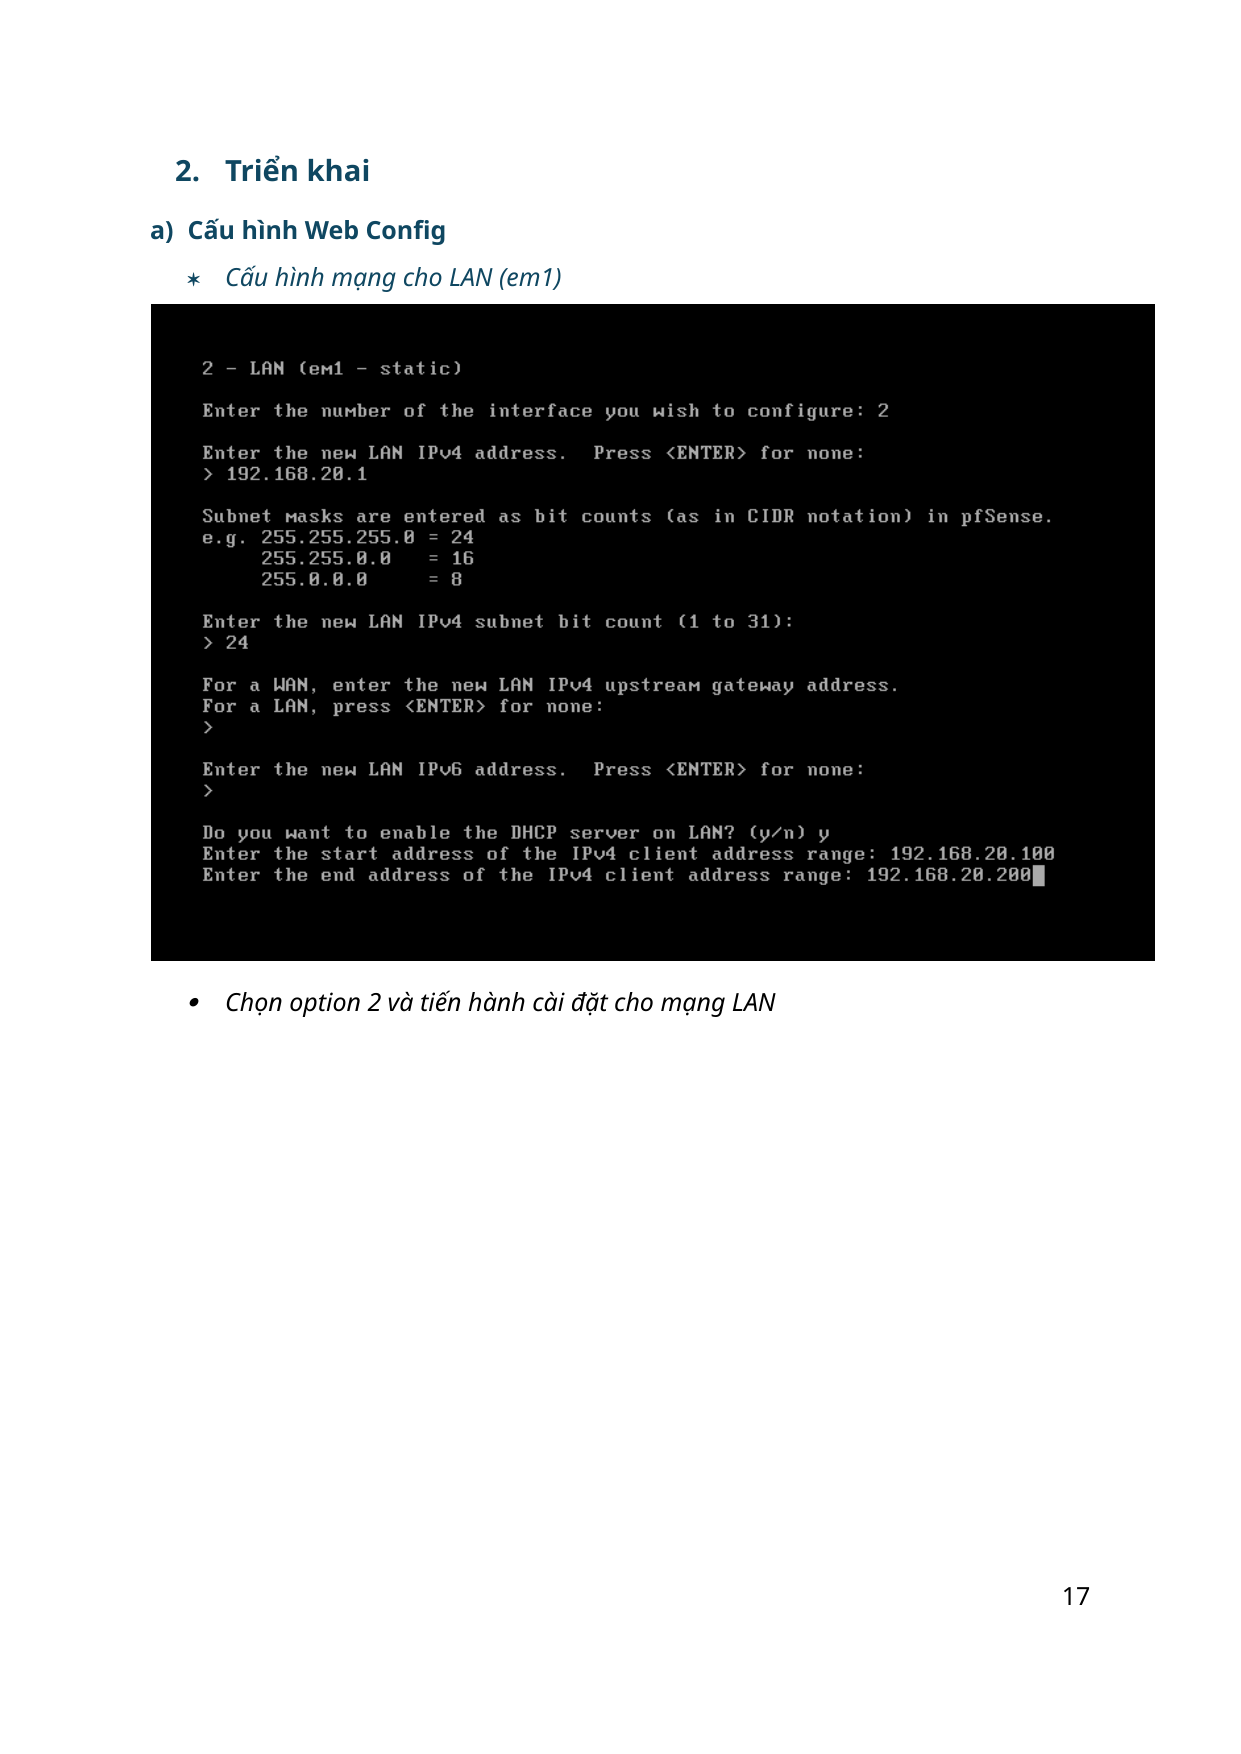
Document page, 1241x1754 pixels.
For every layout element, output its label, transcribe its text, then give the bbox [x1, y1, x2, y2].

subtitle Cấu hình mạng cho LAN (em1) [187, 260, 1090, 294]
subtitle Triển khai [187, 150, 1090, 190]
list Chọn option 2 và tiến hành cài đặt cho mạng LAN [187, 984, 1090, 1018]
subtitle Cấu hình Web Config [150, 212, 1090, 246]
picture [166, 319, 1141, 946]
